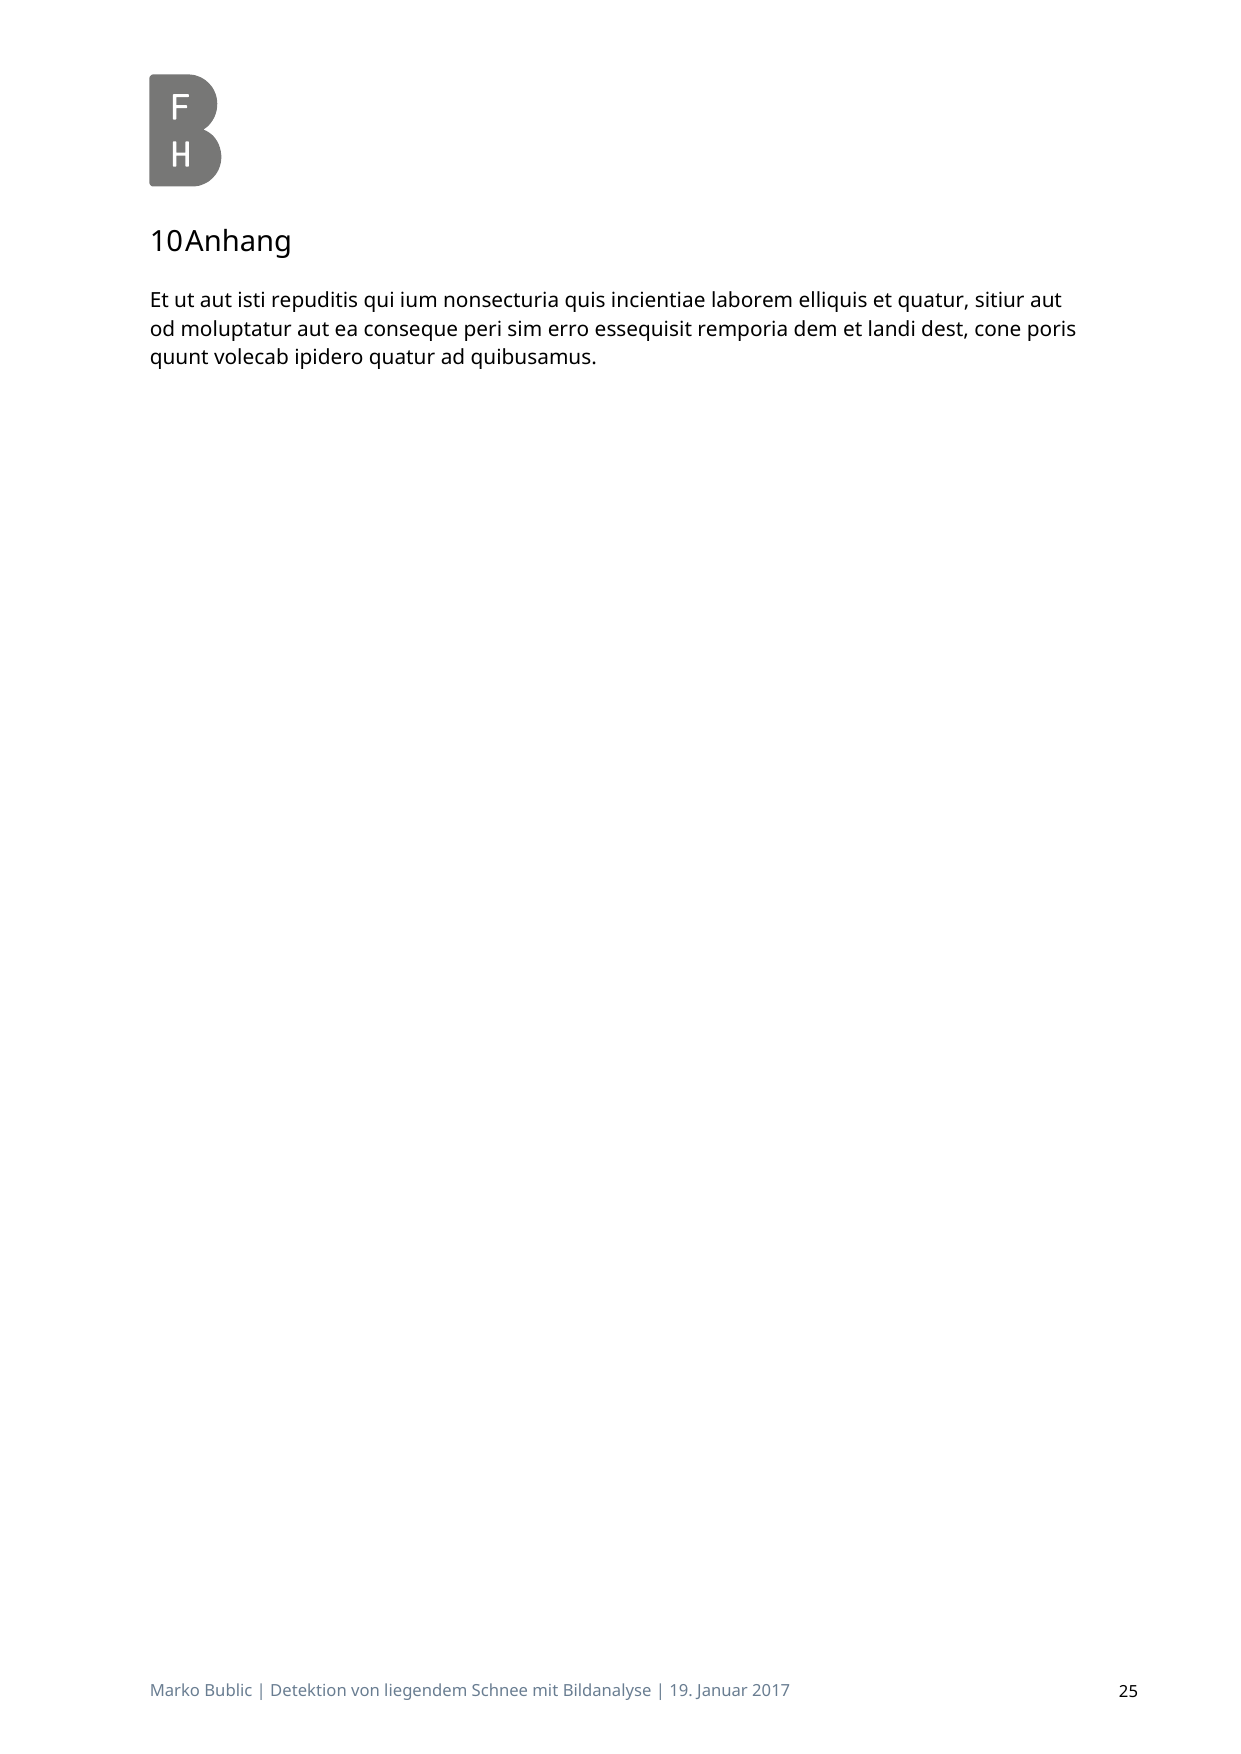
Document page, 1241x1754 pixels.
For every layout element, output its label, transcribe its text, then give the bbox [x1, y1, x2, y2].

text Et ut aut isti repuditis qui ium nonsecturia quis incientiae laborem elliquis et quatur, sitiur aut od moluptatur aut ea conseque peri sim erro essequisit remporia dem et landi dest, cone poris quunt volecab ipidero quatur ad quibusamus. [149, 285, 1093, 371]
subtitle Anhang [149, 221, 1093, 260]
